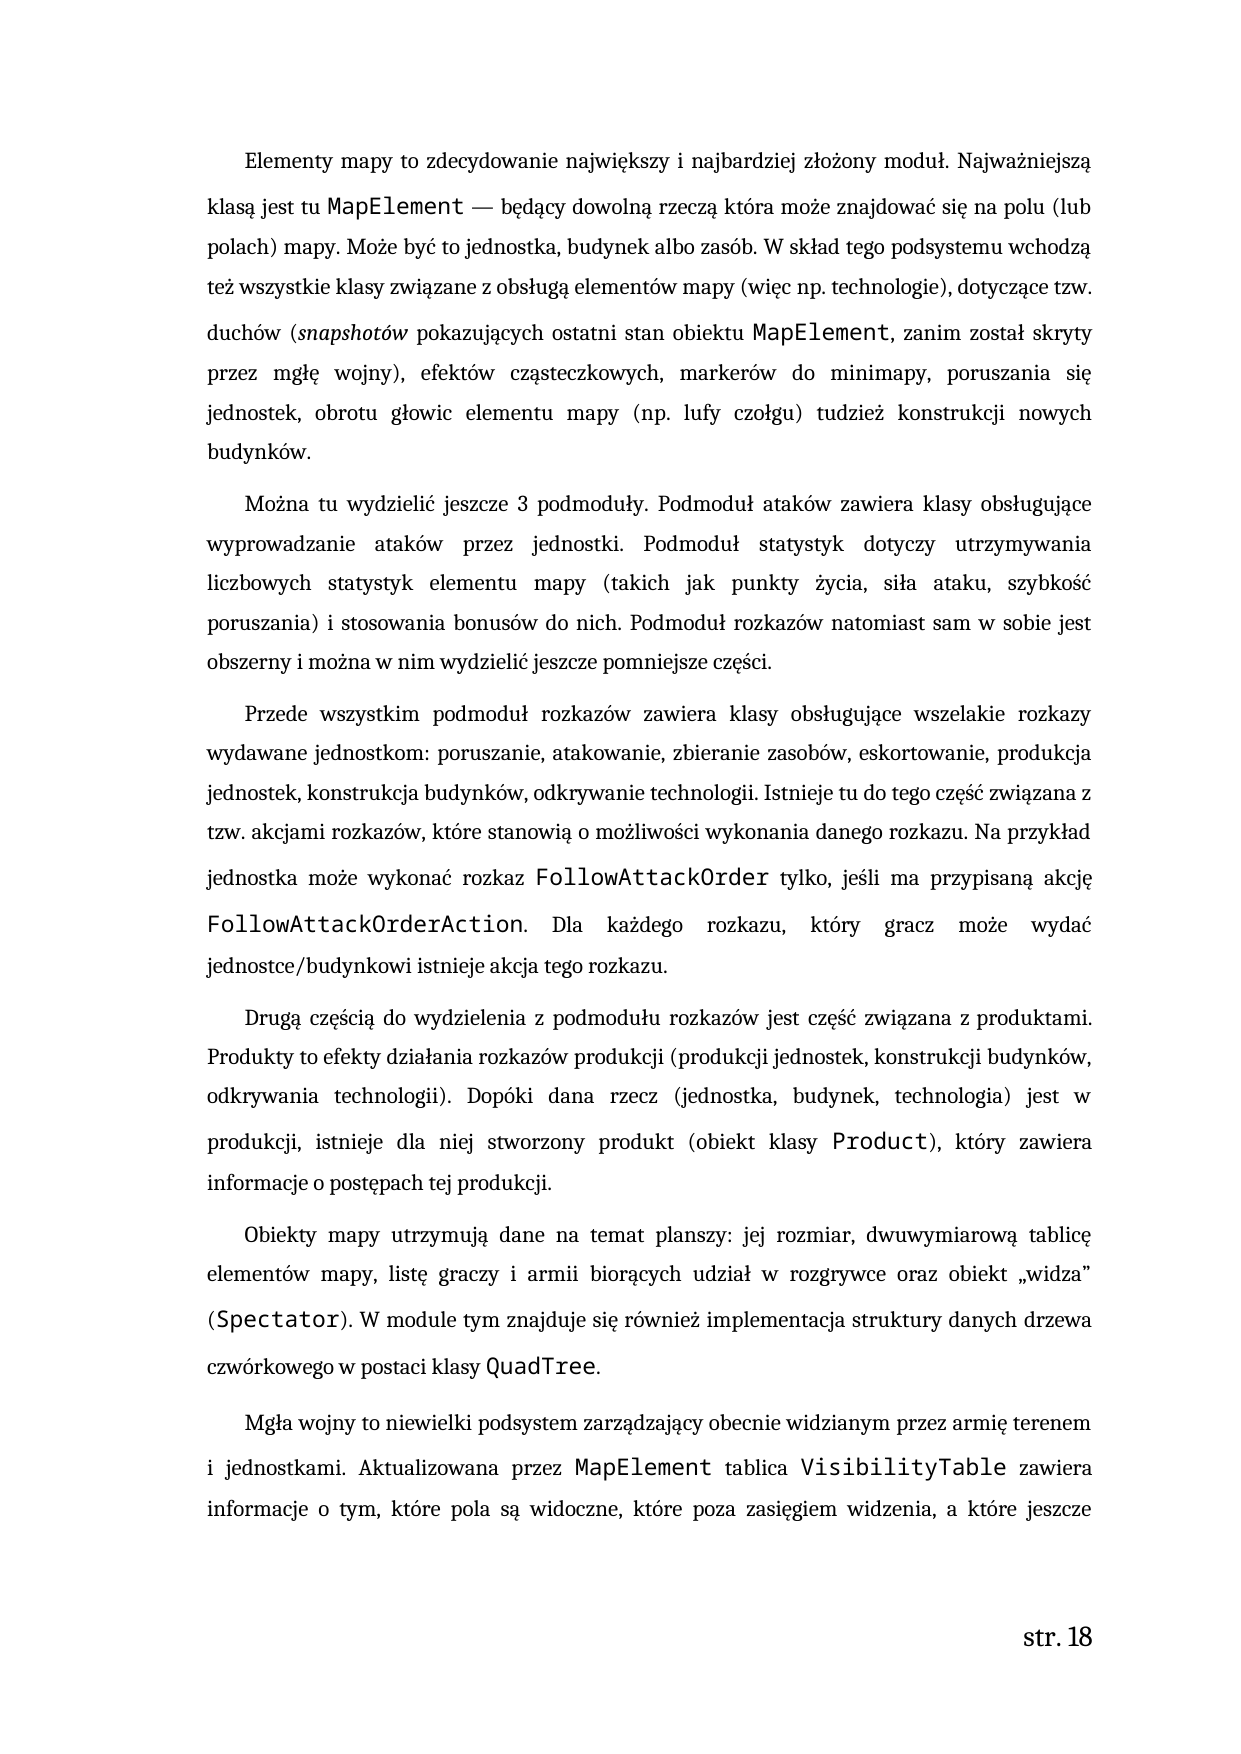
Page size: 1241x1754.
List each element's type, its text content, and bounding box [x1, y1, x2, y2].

text Przede wszystkim podmoduł rozkazów zawiera klasy obsługujące wszelakie rozkazy wydawane jednostkom: poruszanie, atakowanie, zbieranie zasobów, eskortowanie, produkcja jednostek, konstrukcja budynków, odkrywanie technologii. Istnieje tu do tego część związana z tzw. akcjami rozkazów, które stanowią o możliwości wykonania danego rozkazu. Na przykład jednostka może wykonać rozkaz FollowAttackOrder tylko, jeśli ma przypisaną akcję FollowAttackOrderAction. Dla każdego rozkazu, który gracz może wydać jednostce/budynkowi istnieje akcja tego rozkazu. [207, 701, 1092, 979]
text Drugą częścią do wydzielenia z podmodułu rozkazów jest część związana z produktami. Produkty to efekty działania rozkazów produkcji (produkcji jednostek, konstrukcji budynków, odkrywania technologii). Dopóki dana rzecz (jednostka, budynek, technologia) jest w produkcji, istnieje dla niej stworzony produkt (obiekt klasy Product), który zawiera informacje o postępach tej produkcji. [207, 1004, 1092, 1196]
text Obiekty mapy utrzymują dane na temat planszy: jej rozmiar, dwuwymiarową tablicę elementów mapy, listę graczy i armii biorących udział w rozgrywce oraz obiekt „widza” (Spectator). W module tym znajduje się również implementacja struktury danych drzewa czwórkowego w postaci klasy QuadTree. [207, 1222, 1092, 1381]
text Można tu wydzielić jeszcze 3 podmoduły. Podmoduł ataków zawiera klasy obsługujące wyprowadzanie ataków przez jednostki. Podmoduł statystyk dotyczy utrzymywania liczbowych statystyk elementu mapy (takich jak punkty życia, siła ataku, szybkość poruszania) i stosowania bonusów do nich. Podmoduł rozkazów natomiast sam w sobie jest obszerny i można w nim wydzielić jeszcze pomniejsze części. [207, 491, 1092, 675]
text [207, 1409, 1092, 1522]
text Elementy mapy to zdecydowanie największy i najbardziej złożony moduł. Najważniejszą klasą jest tu MapElement — będący dowolną rzeczą która może znajdować się na polu (lub polach) mapy. Może być to jednostka, budynek albo zasób. W skład tego podsystemu wchodzą też wszystkie klasy związane z obsługą elementów mapy (więc np. technologie), dotyczące tzw. duchów (snapshotów pokazujących ostatni stan obiektu MapElement, zanim został skryty przez mgłę wojny), efektów cząsteczkowych, markerów do minimapy, poruszania się jednostek, obrotu głowic elementu mapy (np. lufy czołgu) tudzież konstrukcji nowych budynków. [207, 148, 1092, 465]
